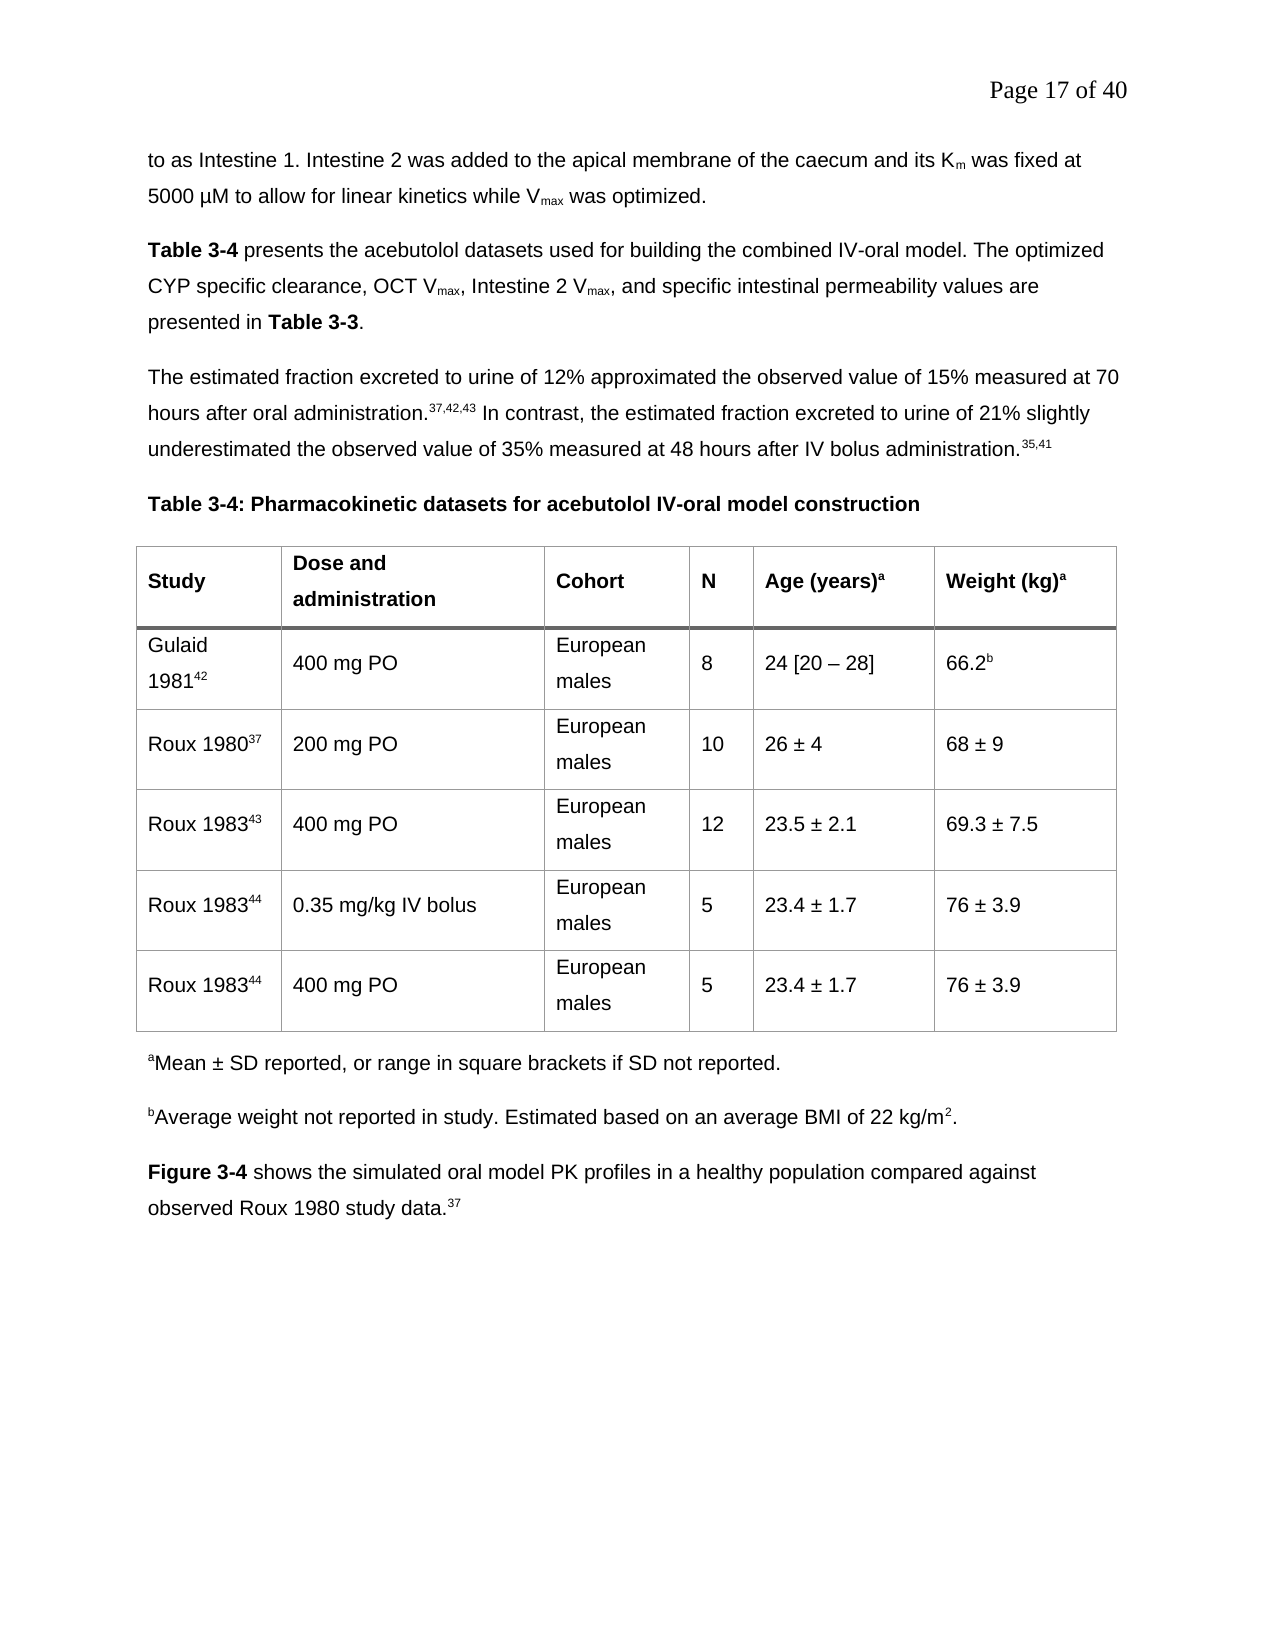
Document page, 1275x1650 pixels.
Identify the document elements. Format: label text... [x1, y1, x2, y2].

table_cell Gulaid 198142 [137, 630, 281, 709]
table_header Study [137, 547, 281, 626]
table_cell 66.2b [935, 630, 1116, 709]
text The estimated fraction excreted to urine of 12% approximated the observed value of 15% measured at 70 hours after oral administration.37,42,43 In contrast, the estimated fraction excreted to urine of 21% slightly underestimated the observed value of 35% measured at 48 hours after IV bolus administration.35,41 [148, 365, 1127, 461]
table_cell Roux 198344 [137, 871, 281, 950]
table_header Cohort [545, 547, 689, 626]
table_cell European males [545, 871, 689, 950]
table_cell European males [545, 790, 689, 870]
table_cell Roux 198344 [137, 951, 281, 1031]
text Table 3-4: Pharmacokinetic datasets for acebutolol IV-oral model construction [148, 491, 1127, 515]
table_cell 5 [690, 951, 753, 1031]
table_cell 23.4 ± 1.7 [754, 871, 934, 950]
text bAverage weight not reported in study. Estimated based on an average BMI of 22 kg/m2. [148, 1105, 1127, 1129]
text Figure 3-4 shows the simulated oral model PK profiles in a healthy population compared against observed Roux 1980 study data.37 [148, 1160, 1127, 1220]
table_header Dose and administration [282, 547, 544, 626]
text aMean ± SD reported, or range in square brackets if SD not reported. [148, 1050, 1127, 1074]
table_header Age (years)a [754, 547, 934, 626]
table_cell Roux 198343 [137, 790, 281, 870]
table_cell 76 ± 3.9 [935, 871, 1116, 950]
table_cell 200 mg PO [282, 710, 544, 789]
table_cell European males [545, 710, 689, 789]
table_header Weight (kg)a [935, 547, 1116, 626]
table_cell 68 ± 9 [935, 710, 1116, 789]
table_header N [690, 547, 753, 626]
table_cell 24 [20 – 28] [754, 630, 934, 709]
table_cell 0.35 mg/kg IV bolus [282, 871, 544, 950]
table_cell 12 [690, 790, 753, 870]
table_cell 76 ± 3.9 [935, 951, 1116, 1031]
table_cell 400 mg PO [282, 951, 544, 1031]
table_cell 400 mg PO [282, 790, 544, 870]
table_cell 23.5 ± 2.1 [754, 790, 934, 870]
table_cell 400 mg PO [282, 630, 544, 709]
table_cell 23.4 ± 1.7 [754, 951, 934, 1031]
table_cell 5 [690, 871, 753, 950]
table_cell European males [545, 951, 689, 1031]
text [148, 148, 1127, 207]
table_cell 8 [690, 630, 753, 709]
table_cell 10 [690, 710, 753, 789]
table_cell 69.3 ± 7.5 [935, 790, 1116, 870]
text Table 3-4 presents the acebutolol datasets used for building the combined IV-oral model. The optimized CYP specific clearance, OCT Vmax, Intestine 2 Vmax, and specific intestinal permeability values are presented in Table 3-3. [148, 238, 1127, 334]
table_cell Roux 198037 [137, 710, 281, 789]
table_cell European males [545, 630, 689, 709]
table_cell 26 ± 4 [754, 710, 934, 789]
